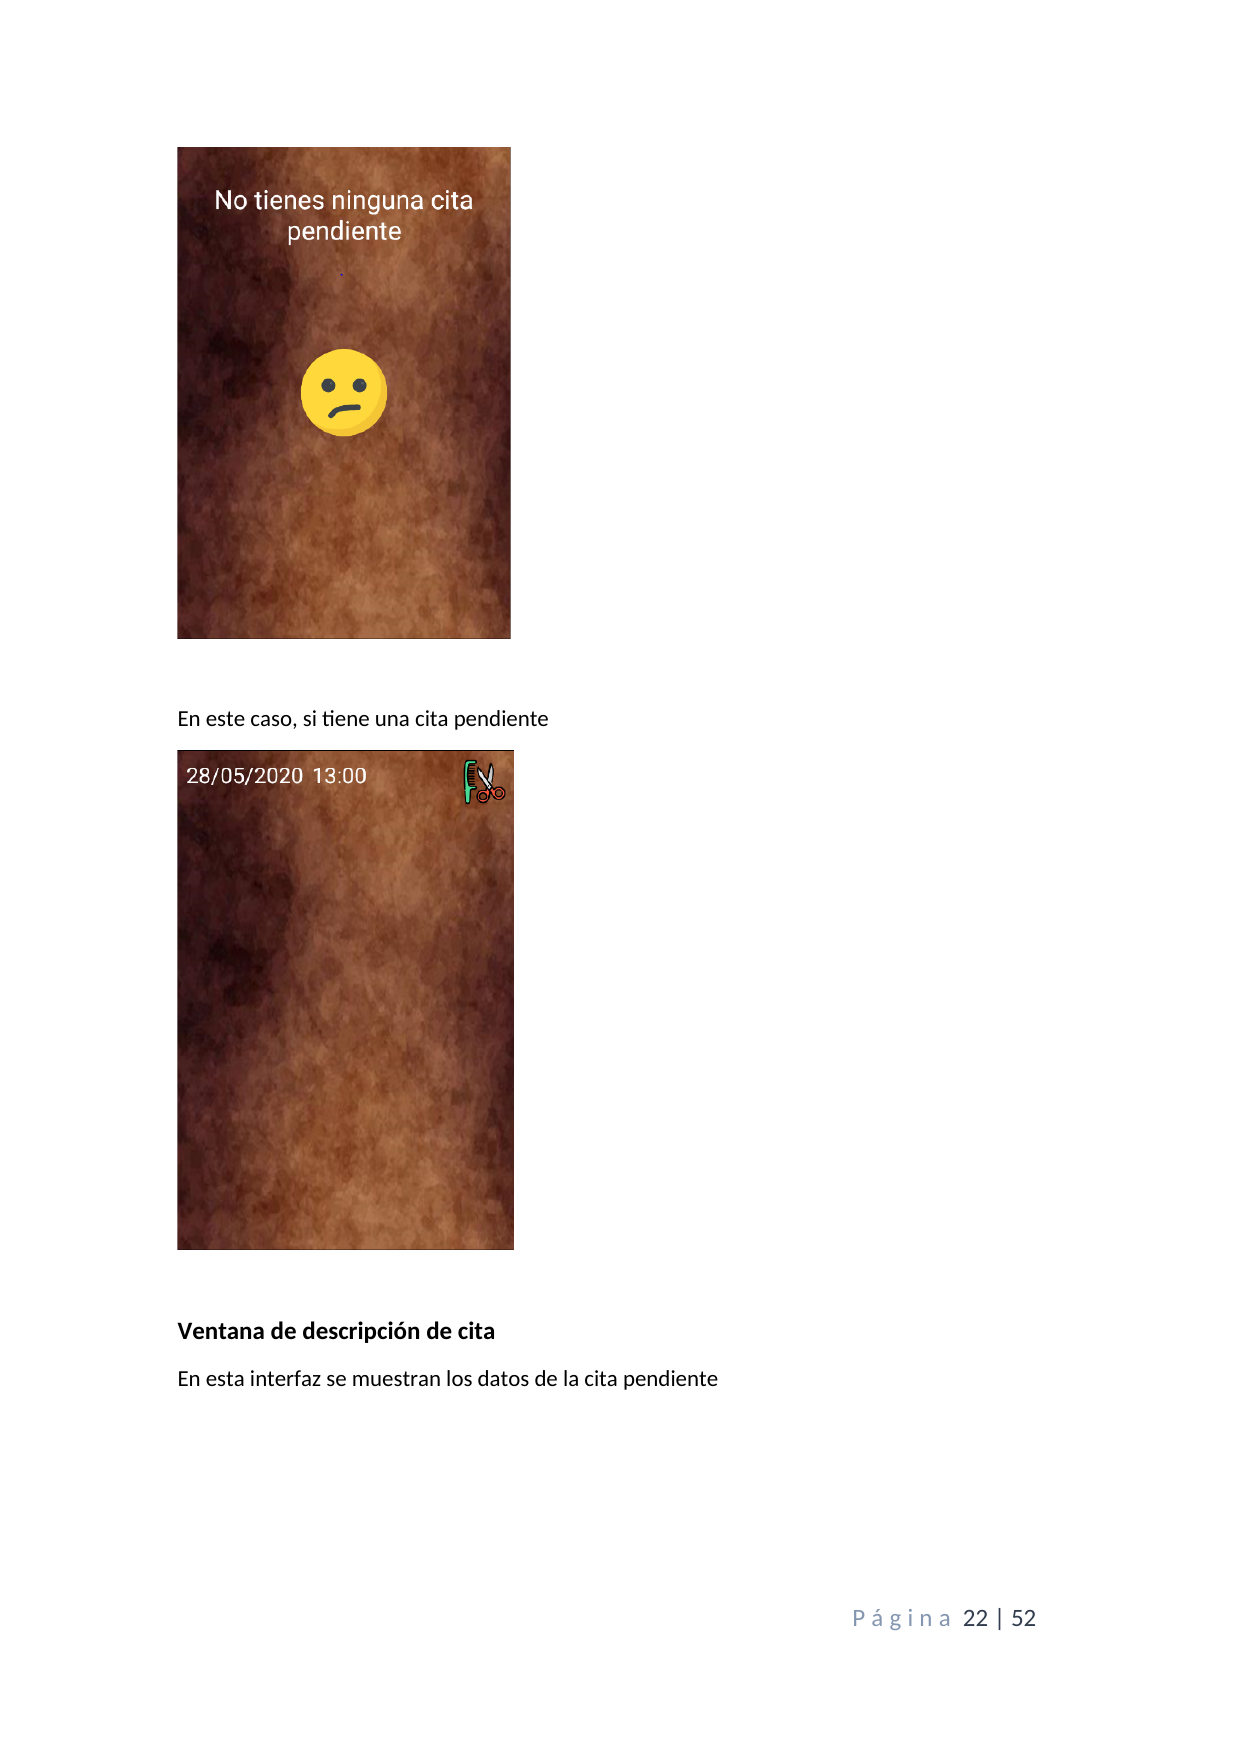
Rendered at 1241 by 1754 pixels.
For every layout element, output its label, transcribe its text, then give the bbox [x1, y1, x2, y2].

subtitle Ventana de descripción de cita [177, 1315, 1063, 1346]
text En esta interfaz se muestran los datos de la cita pendiente [177, 1364, 1063, 1393]
picture [177, 147, 511, 639]
text En este caso, si tiene una cita pendiente [177, 704, 1063, 732]
picture [177, 750, 514, 1250]
